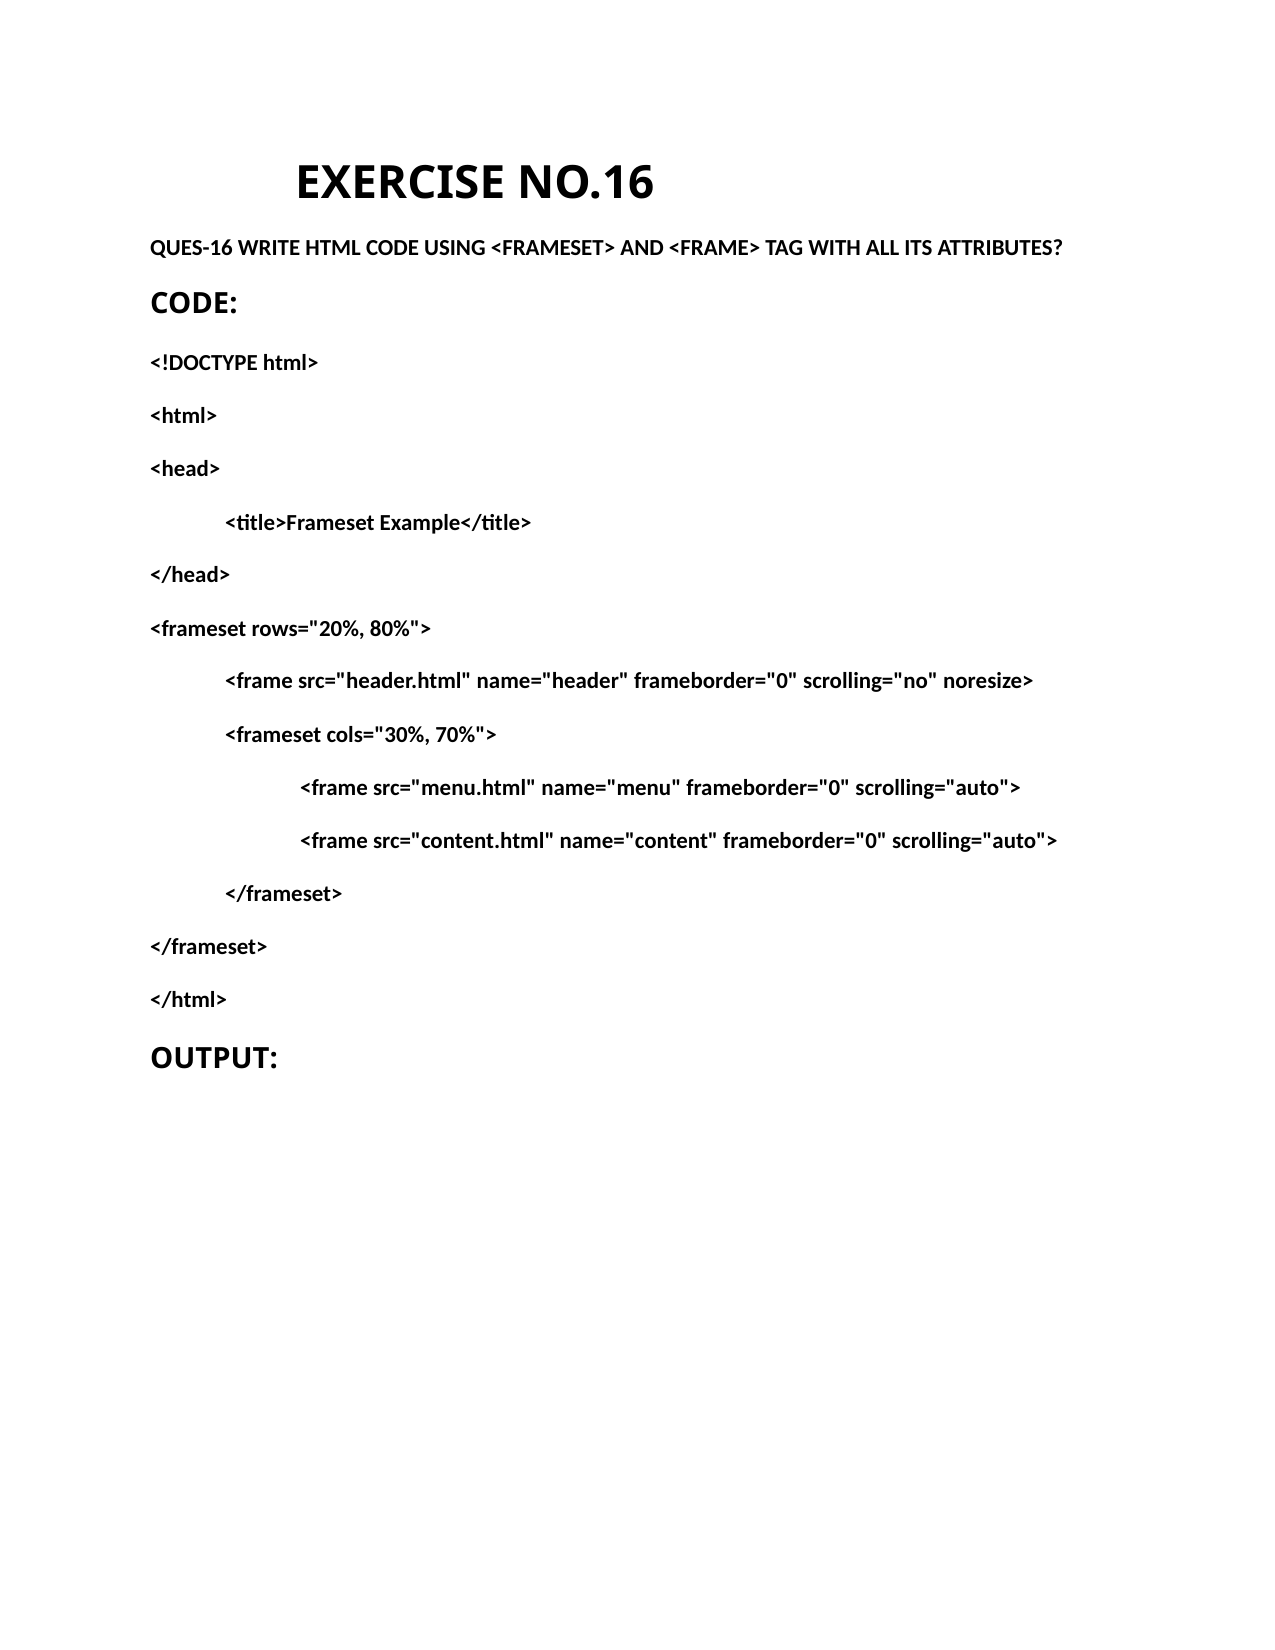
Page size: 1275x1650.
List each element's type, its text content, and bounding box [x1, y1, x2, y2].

text </frameset> [150, 879, 1125, 907]
text <frameset rows="20%, 80%"> [150, 614, 1125, 642]
text <frame src="menu.html" name="menu" frameborder="0" scrolling="auto"> [150, 773, 1125, 801]
text OUTPUT: [150, 1038, 1125, 1077]
text <frame src="content.html" name="content" frameborder="0" scrolling="auto"> [150, 826, 1125, 854]
text <frameset cols="30%, 70%"> [150, 720, 1125, 748]
text <head> [150, 454, 1125, 483]
text <!DOCTYPE html> [150, 348, 1125, 377]
text </html> [150, 985, 1125, 1013]
text </frameset> [150, 932, 1125, 960]
text <title>Frameset Example</title> [150, 508, 1125, 536]
text CODE: [150, 282, 1125, 322]
text EXERCISE NO.16 [150, 150, 1125, 212]
text QUES-16 WRITE HTML CODE USING <FRAMESET> AND <FRAME> TAG WITH ALL ITS ATTRIBUTES? [150, 233, 1125, 261]
text <frame src="header.html" name="header" frameborder="0" scrolling="no" noresize> [150, 667, 1125, 695]
text <html> [150, 402, 1125, 429]
text </head> [150, 561, 1125, 589]
